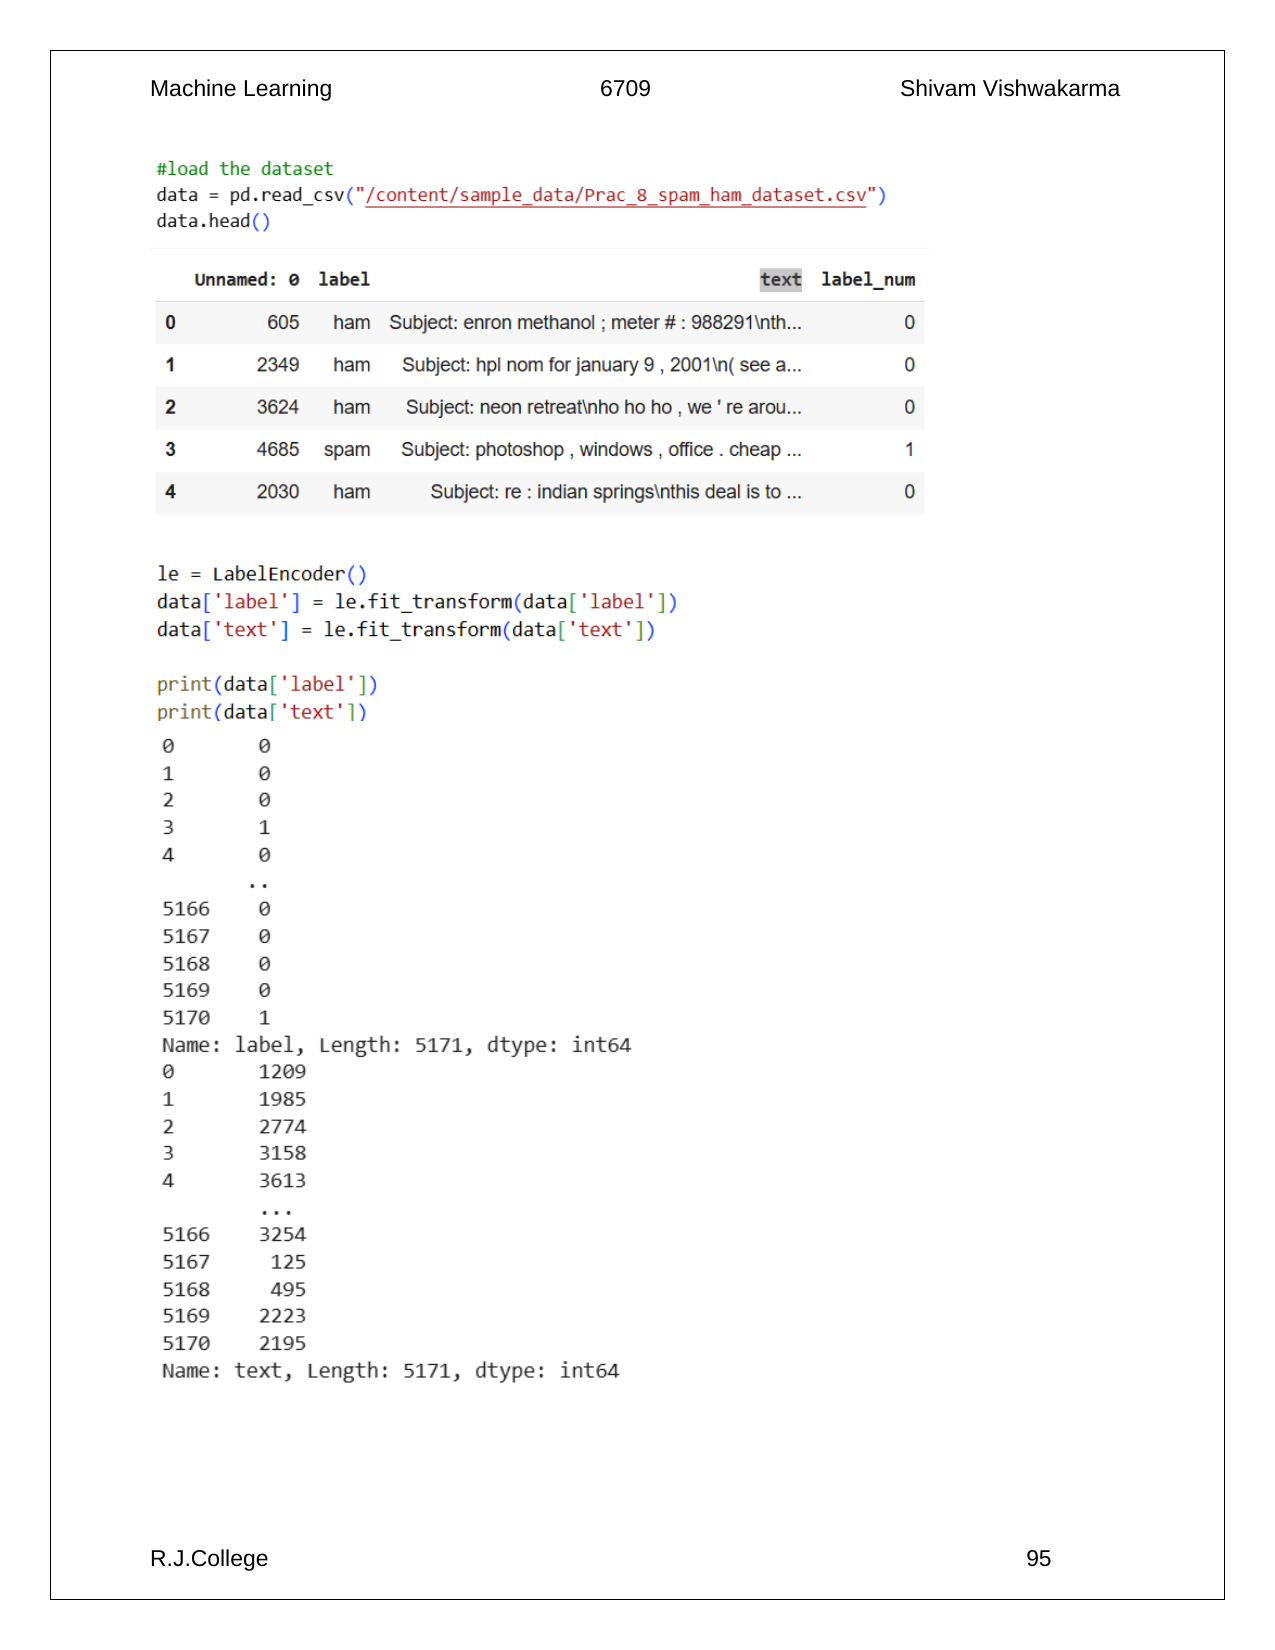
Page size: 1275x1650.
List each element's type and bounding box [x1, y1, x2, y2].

picture [150, 150, 929, 519]
picture [150, 556, 686, 721]
picture [150, 724, 659, 1384]
